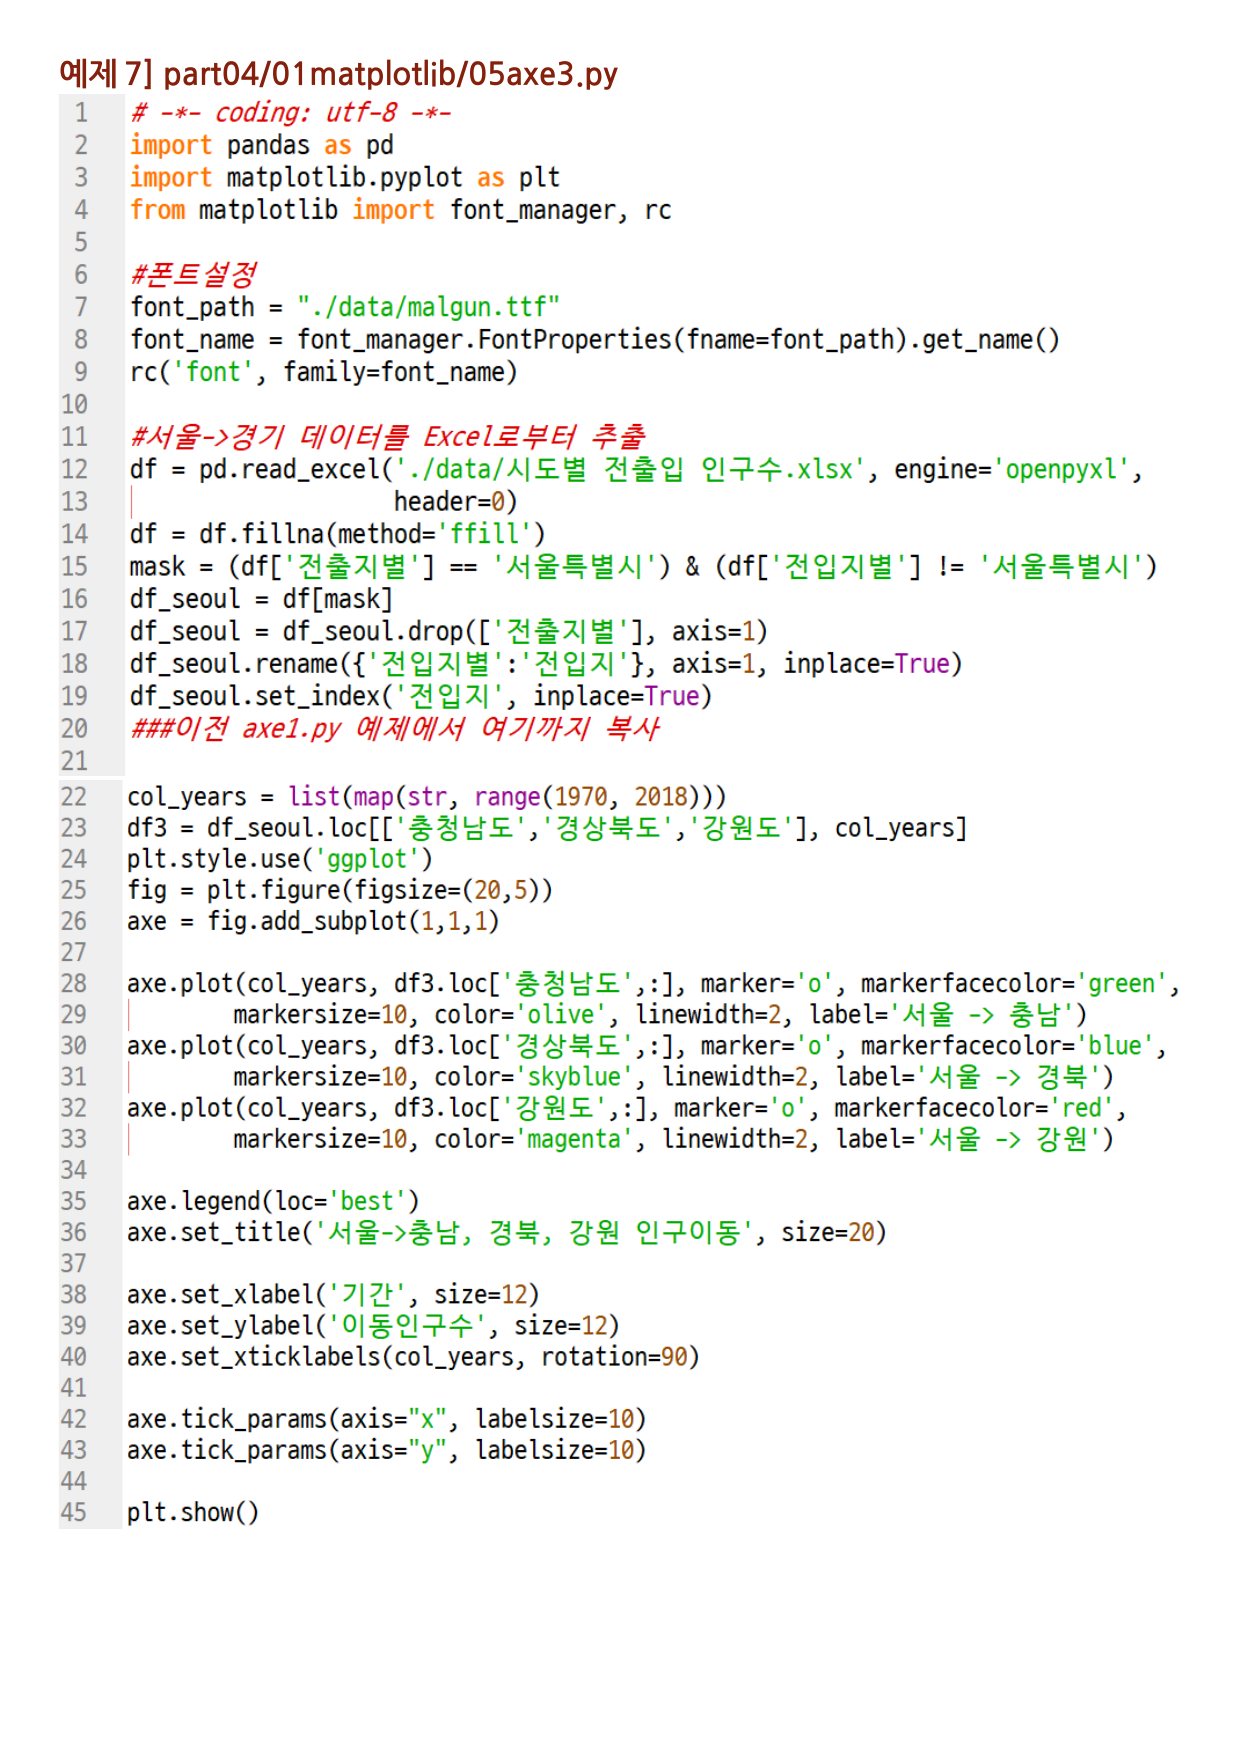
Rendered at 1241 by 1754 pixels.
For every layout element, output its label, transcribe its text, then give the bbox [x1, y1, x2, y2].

picture [58, 94, 1182, 776]
picture [58, 780, 1182, 1529]
subtitle 예제7] part04/01matplotlib/05axe3.py [59, 59, 1181, 90]
